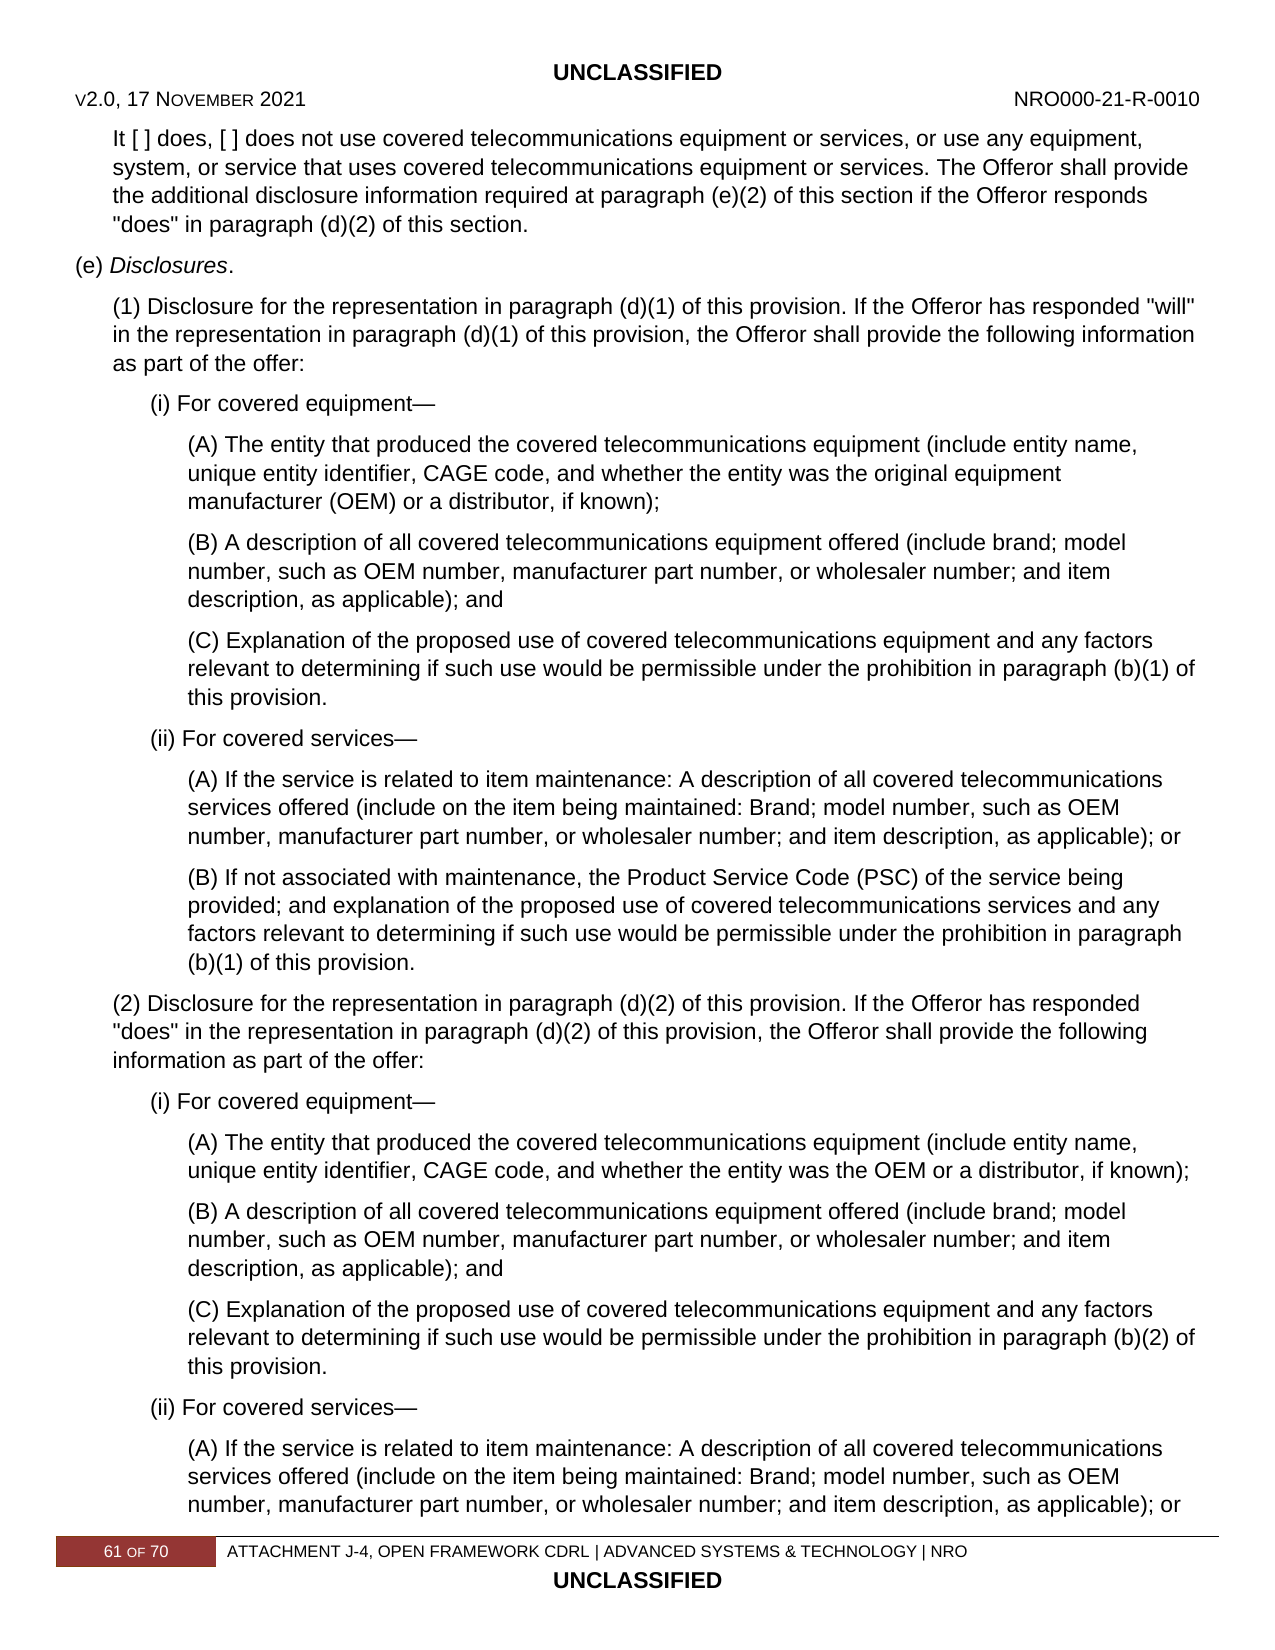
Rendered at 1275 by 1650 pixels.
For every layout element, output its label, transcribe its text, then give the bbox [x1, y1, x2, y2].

text (2) Disclosure for the representation in paragraph (d)(2) of this provision. If the Offeror has responded "does" in the representation in paragraph (d)(2) of this provision, the Offeror shall provide the following information as part of the offer: [112, 990, 1200, 1073]
text (ii) For covered services— [150, 725, 1200, 751]
text (ii) For covered services— [150, 1393, 1200, 1420]
text (A) If the service is related to item maintenance: A description of all covered telecommunications services offered (include on the item being maintained: Brand; model number, such as OEM number, manufacturer part number, or wholesaler number; and item description, as applicable); or [187, 1434, 1200, 1518]
text (B) If not associated with maintenance, the Product Service Code (PSC) of the service being provided; and explanation of the proposed use of covered telecommunications services and any factors relevant to determining if such use would be permissible under the prohibition in paragraph (b)(1) of this provision. [187, 863, 1200, 975]
text (A) The entity that produced the covered telecommunications equipment (include entity name, unique entity identifier, CAGE code, and whether the entity was the OEM or a distributor, if known); [187, 1128, 1200, 1183]
text It [ ] does, [ ] does not use covered telecommunications equipment or services, or use any equipment, system, or service that uses covered telecommunications equipment or services. The Offeror shall provide the additional disclosure information required at paragraph (e)(2) of this section if the Offeror responds "does" in paragraph (d)(2) of this section. [112, 125, 1200, 237]
text (i) For covered equipment— [150, 390, 1200, 417]
text (B) A description of all covered telecommunications equipment offered (include brand; model number, such as OEM number, manufacturer part number, or wholesaler number; and item description, as applicable); and [187, 529, 1200, 612]
text (A) The entity that produced the covered telecommunications equipment (include entity name, unique entity identifier, CAGE code, and whether the entity was the original equipment manufacturer (OEM) or a distributor, if known); [187, 431, 1200, 514]
text (e) Disclosures. [75, 252, 1200, 278]
text (C) Explanation of the proposed use of covered telecommunications equipment and any factors relevant to determining if such use would be permissible under the prohibition in paragraph (b)(2) of this provision. [187, 1296, 1200, 1379]
text (i) For covered equipment— [150, 1088, 1200, 1114]
text (B) A description of all covered telecommunications equipment offered (include brand; model number, such as OEM number, manufacturer part number, or wholesaler number; and item description, as applicable); and [187, 1198, 1200, 1281]
text (C) Explanation of the proposed use of covered telecommunications equipment and any factors relevant to determining if such use would be permissible under the prohibition in paragraph (b)(1) of this provision. [187, 627, 1200, 710]
text (1) Disclosure for the representation in paragraph (d)(1) of this provision. If the Offeror has responded "will" in the representation in paragraph (d)(1) of this provision, the Offeror shall provide the following information as part of the offer: [112, 293, 1200, 376]
text (A) If the service is related to item maintenance: A description of all covered telecommunications services offered (include on the item being maintained: Brand; model number, such as OEM number, manufacturer part number, or wholesaler number; and item description, as applicable); or [187, 766, 1200, 849]
